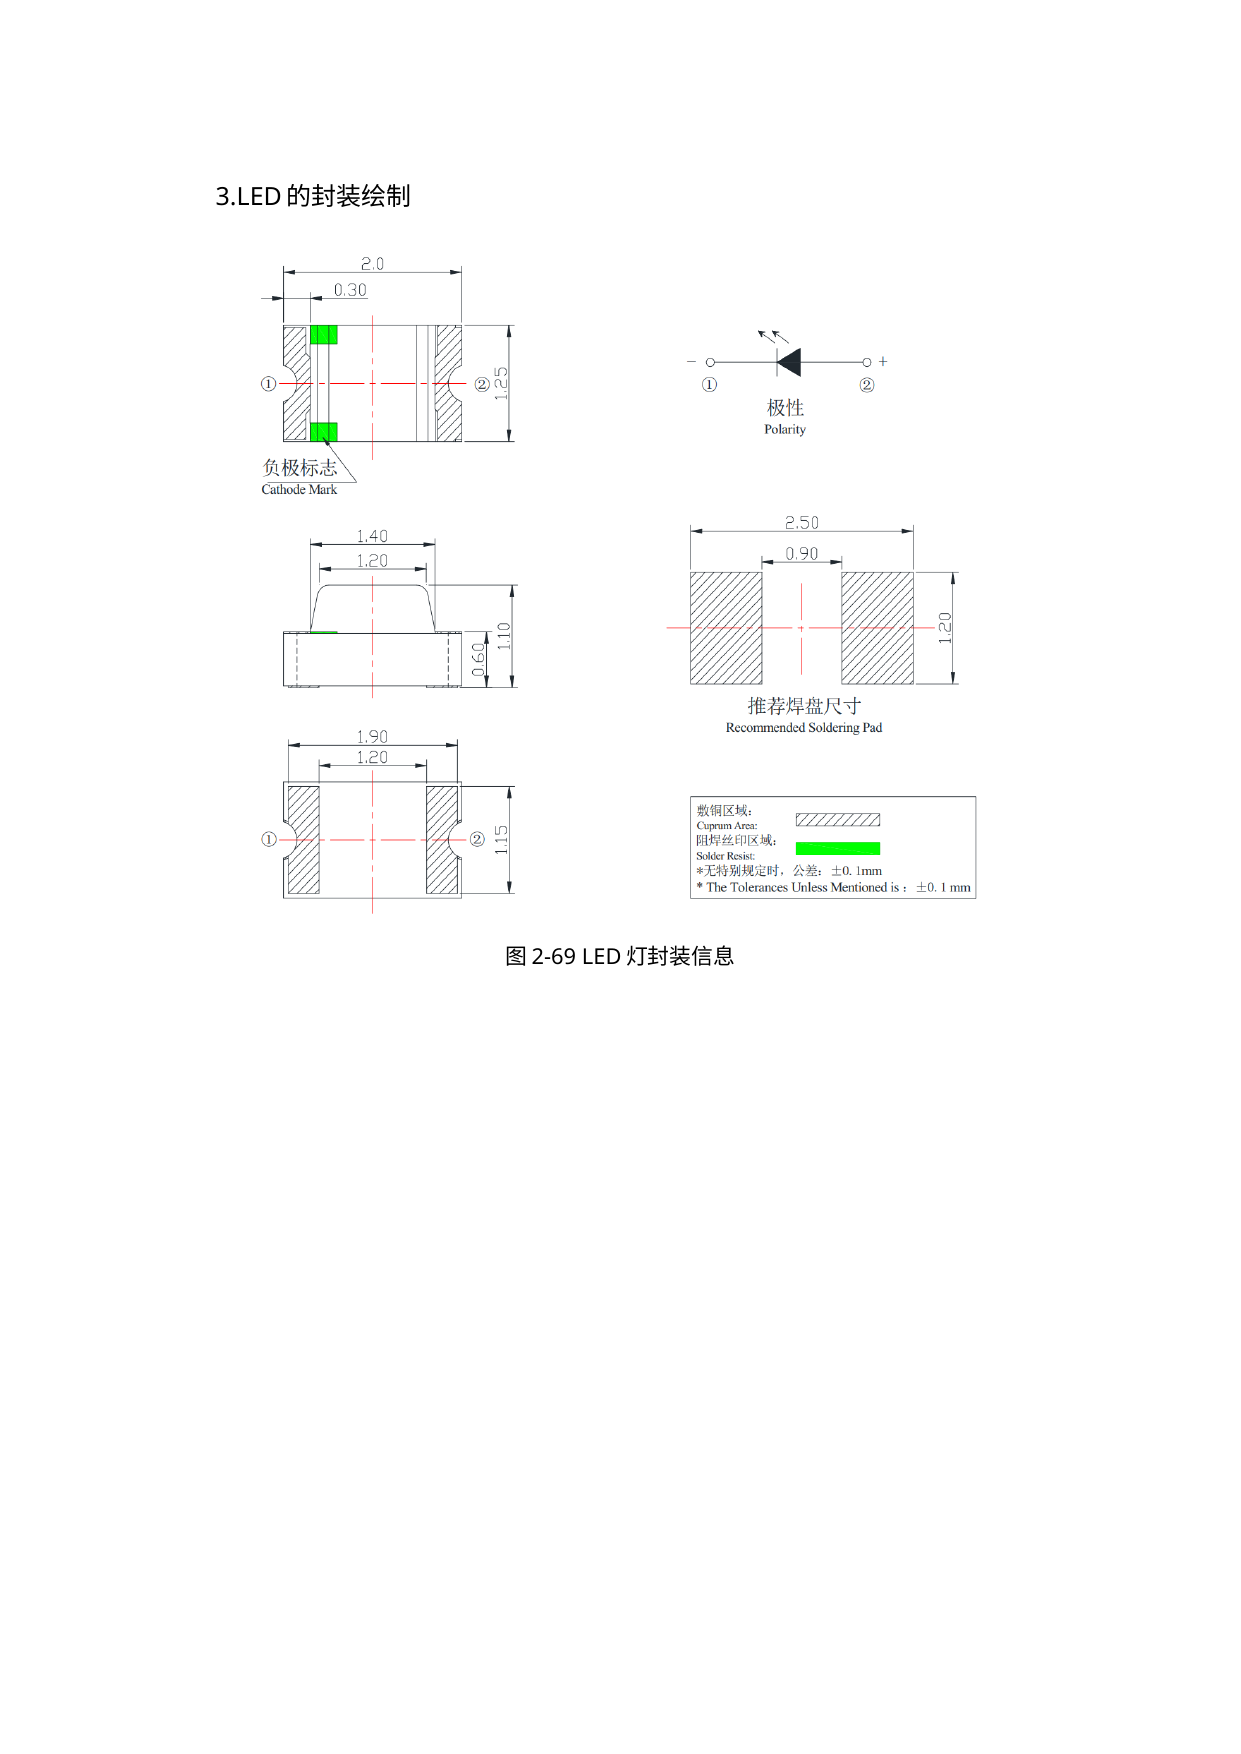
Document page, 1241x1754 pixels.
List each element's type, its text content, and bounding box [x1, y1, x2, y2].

picture [240, 247, 1000, 928]
subtitle 3.LED的封装绘制 [165, 162, 1075, 227]
text 图2-69 LED灯封装信息 [165, 938, 1075, 971]
